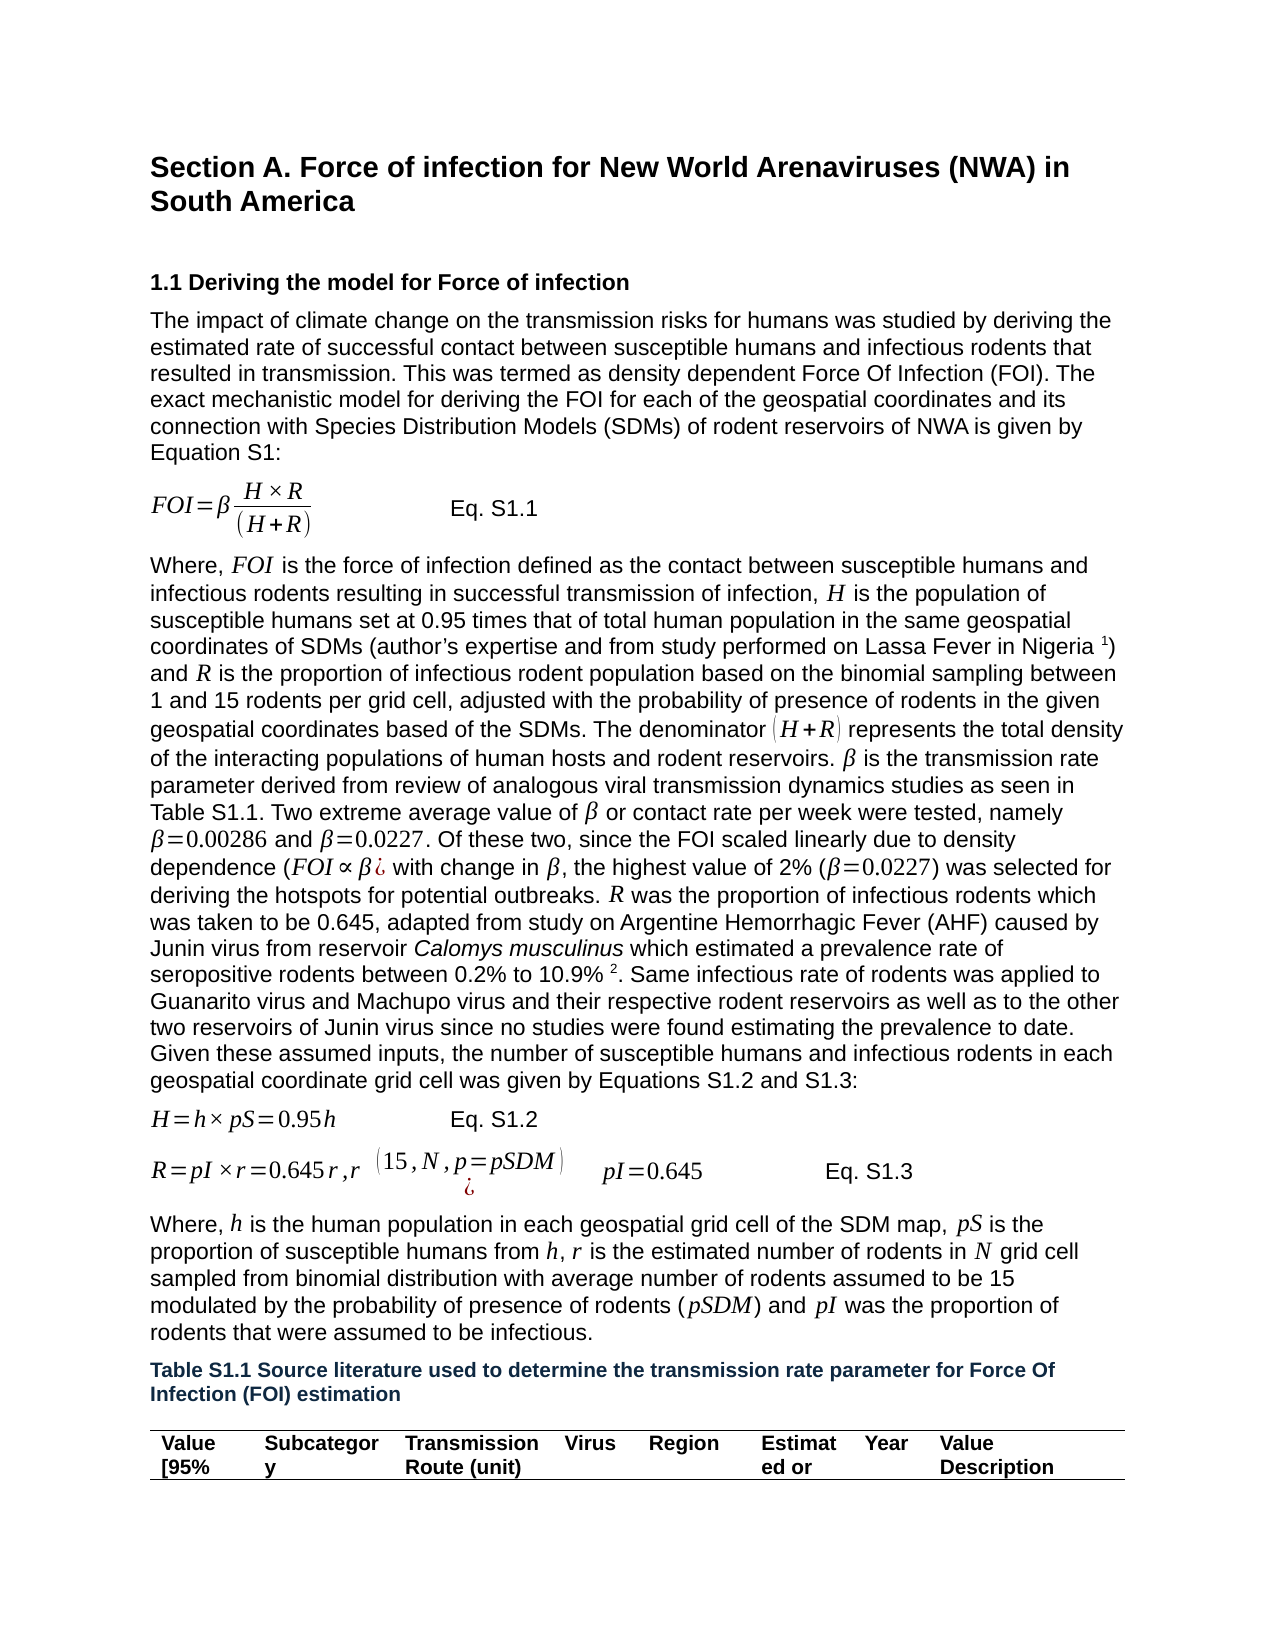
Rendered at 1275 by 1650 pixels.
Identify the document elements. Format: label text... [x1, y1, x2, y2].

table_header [394, 1431, 553, 1479]
table_header Value Description [928, 1431, 1125, 1479]
table_header Subcategory [253, 1431, 393, 1479]
table_header Region [638, 1431, 750, 1479]
subtitle Section A. Force of infection for New World Arenaviruses (NWA) in South America [150, 150, 1125, 217]
text Eq. S1.3 [150, 1146, 1125, 1197]
table_header Virus [553, 1431, 637, 1479]
text Eq. S1.2 [150, 1106, 1125, 1133]
text Eq. S1.1 [150, 478, 1125, 539]
text Where, is the human population in each geospatial grid cell of the SDM map, is the proportion of susceptible humans from , is the estimated number of rodents in grid cell sampled from binomial distribution with average number of rodents assumed to be 15 modulated by the probability of presence of rodents () and was the proportion of rodents that were assumed to be infectious. [150, 1210, 1125, 1345]
text Table S1.1 Source literature used to determine the transmission rate parameter for Force Of Infection (FOI) estimation [150, 1358, 1125, 1406]
text The impact of climate change on the transmission risks for humans was studied by deriving the estimated rate of successful contact between susceptible humans and infectious rodents that resulted in transmission. This was termed as density dependent Force Of Infection (FOI). The exact mechanistic model for deriving the FOI for each of the geospatial coordinates and its connection with Species Distribution Models (SDMs) of rodent reservoirs of NWA is given by Equation S1: [150, 307, 1125, 465]
table_header Value [95% CI] [150, 1431, 253, 1479]
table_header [750, 1431, 853, 1479]
subtitle 1.1 Deriving the model for Force of infection [150, 268, 1125, 295]
text Where, is the force of infection defined as the contact between susceptible humans and infectious rodents resulting in successful transmission of infection, is the population of susceptible humans set at 0.95 times that of total human population in the same geospatial coordinates of SDMs (author’s expertise and from study performed on Lassa Fever in Nigeria 1) and is the proportion of infectious rodent population based on the binomial sampling between 1 and 15 rodents per grid cell, adjusted with the probability of presence of rodents in the given geospatial coordinates based of the SDMs. The denominator represents the total density of the interacting populations of human hosts and rodent reservoirs. is the transmission rate parameter derived from review of analogous viral transmission dynamics studies as seen in Table S1.1. Two extreme average value of or contact rate per week were tested, namely and . Of these two, since the FOI scaled linearly due to density dependence ( with change in , the highest value of 2% () was selected for deriving the hotspots for potential outbreaks. was the proportion of infectious rodents which was taken to be 0.645, adapted from study on Argentine Hemorrhagic Fever (AHF) caused by Junin virus from reservoir Calomys musculinus which estimated a prevalence rate of seropositive rodents between 0.2% to 10.9% 2. Same infectious rate of rodents was applied to Guanarito virus and Machupo virus and their respective rodent reservoirs as well as to the other two reservoirs of Junin virus since no studies were found estimating the prevalence to date. Given these assumed inputs, the number of susceptible humans and infectious rodents in each geospatial coordinate grid cell was given by Equations S1.2 and S1.3: [150, 552, 1125, 1093]
table_header Year [853, 1431, 928, 1479]
